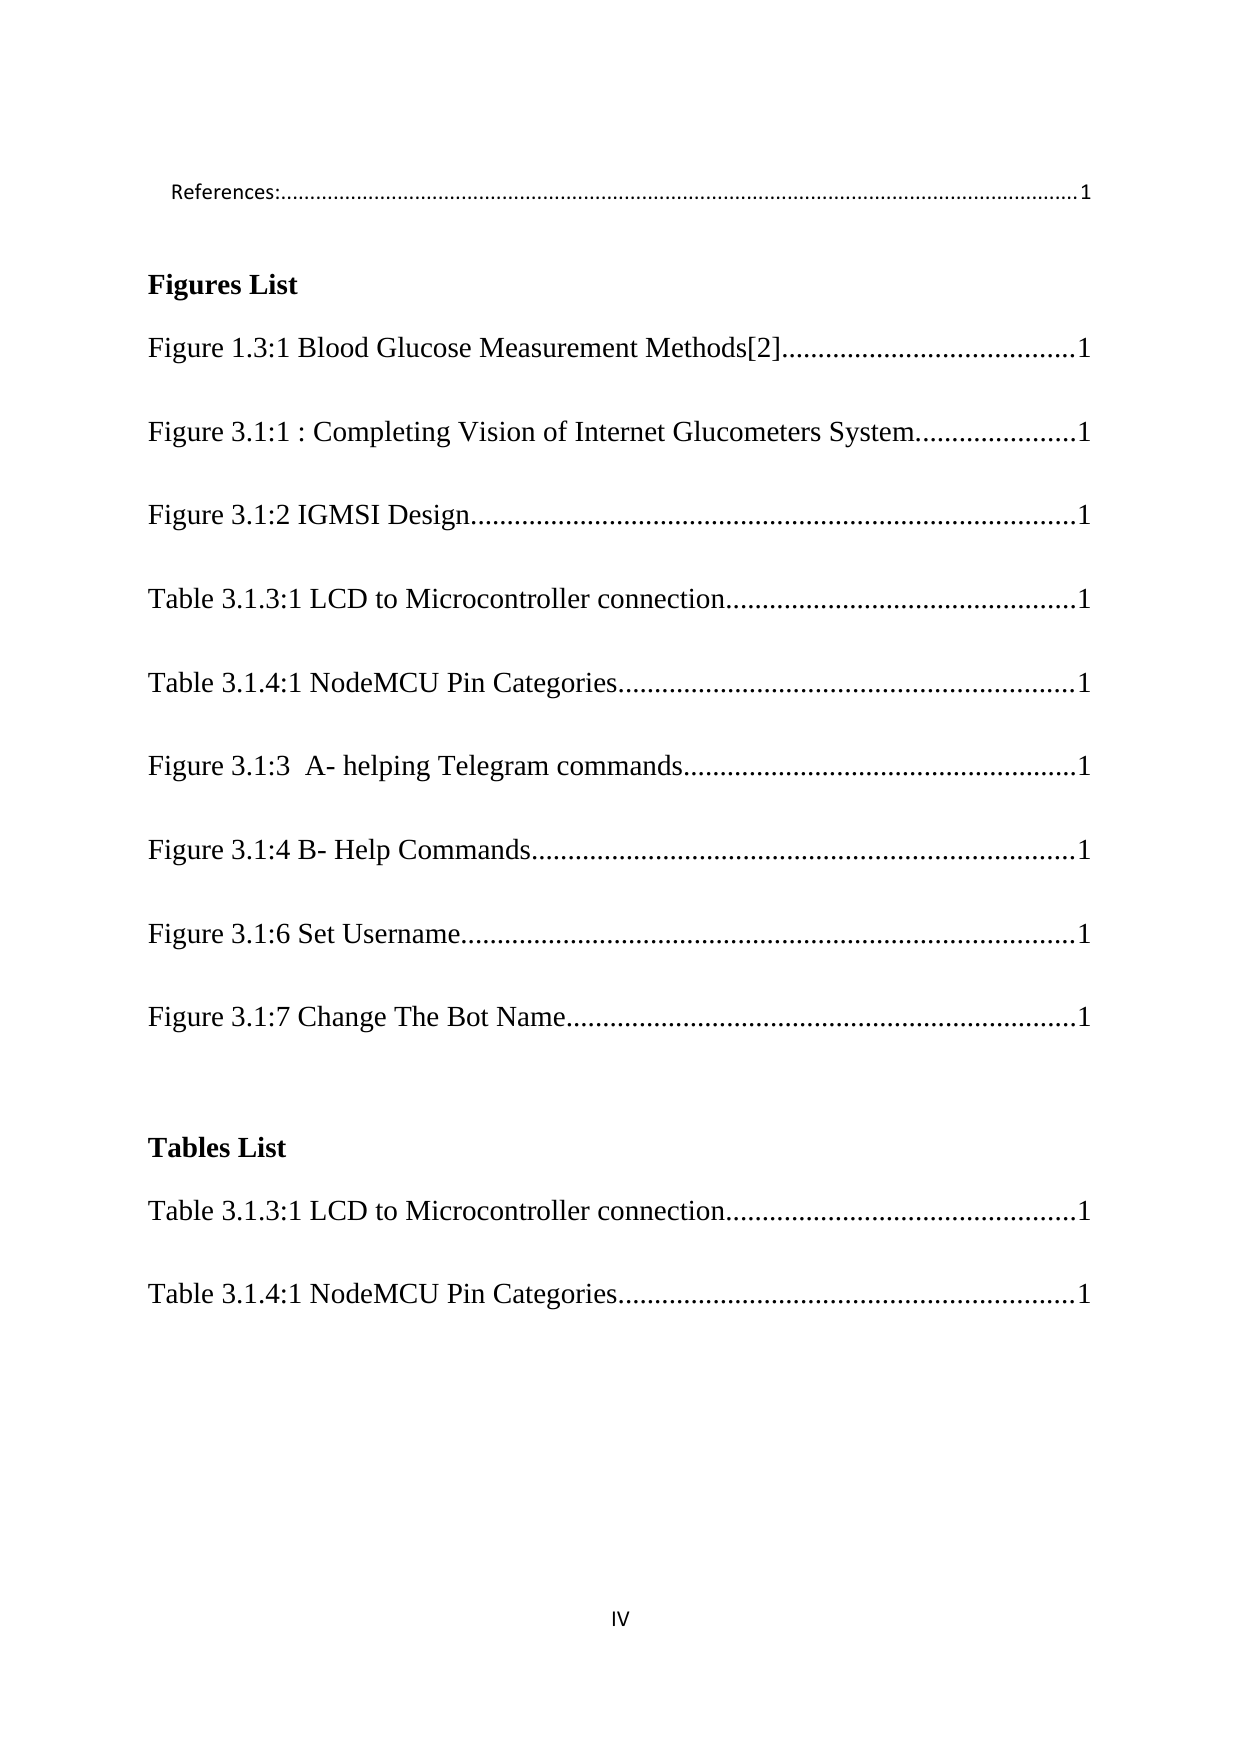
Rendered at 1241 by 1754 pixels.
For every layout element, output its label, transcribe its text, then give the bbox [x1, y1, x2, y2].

text Figure ‎3.1:2 IGMSI Design 1 [148, 497, 1092, 531]
text Figure ‎3.1:1 : Completing Vision of Internet Glucometers System. 1 [148, 414, 1092, 447]
subtitle Figures List [148, 267, 1092, 301]
text Figure ‎3.1:3 A- helping Telegram commands 1 [148, 748, 1092, 782]
text Table ‎3.1.4:1 NodeMCU Pin Categories 1 [148, 1276, 1092, 1310]
text Table ‎3.1.3:1 LCD to Microcontroller connection 1 [148, 581, 1092, 615]
text Table ‎3.1.4:1 NodeMCU Pin Categories 1 [148, 665, 1092, 698]
text Figure ‎3.1:7 Change The Bot Name 1 [148, 999, 1092, 1033]
text Figure ‎1.3:1 Blood Glucose Measurement Methods[2] 1 [148, 330, 1092, 364]
text Figure ‎3.1:4 B- Help Commands 1 [148, 832, 1092, 866]
text Figure ‎3.1:6 Set Username 1 [148, 916, 1092, 949]
subtitle Tables List [148, 1130, 1092, 1163]
text Table ‎3.1.3:1 LCD to Microcontroller connection 1 [148, 1193, 1092, 1226]
